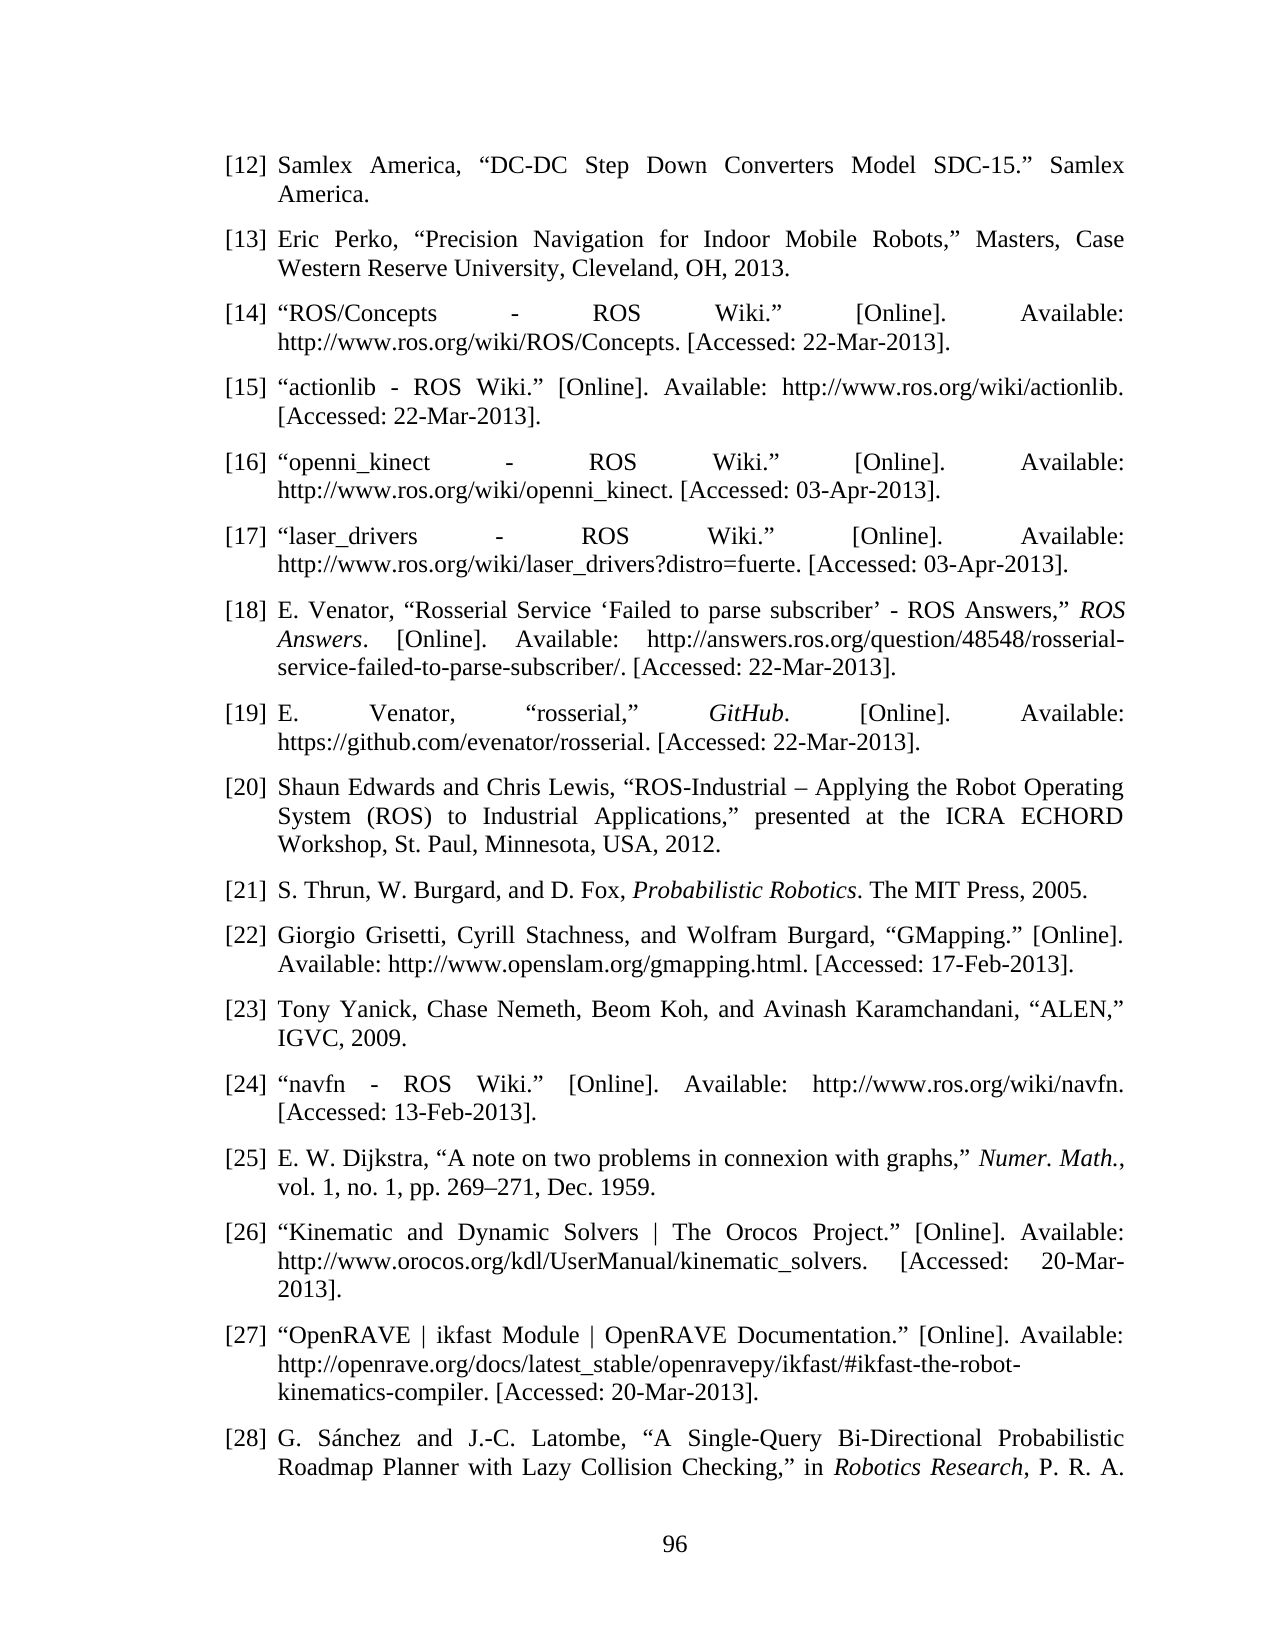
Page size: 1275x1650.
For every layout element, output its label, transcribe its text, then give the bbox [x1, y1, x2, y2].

text [25] E. W. Dijkstra, “A note on two problems in connexion with graphs,” Numer. Math., vol. 1, no. 1, pp. 269–271, Dec. 1959. [225, 1143, 1125, 1200]
text [12] Samlex America, “DC-DC Step Down Converters Model SDC-15.” Samlex America. [225, 150, 1125, 207]
text [15] “actionlib - ROS Wiki.” [Online]. Available: http://www.ros.org/wiki/actionlib. [Accessed: 22-Mar-2013]. [225, 372, 1125, 430]
text [13] Eric Perko, “Precision Navigation for Indoor Mobile Robots,” Masters, Case Western Reserve University, Cleveland, OH, 2013. [225, 224, 1125, 282]
text [18] E. Venator, “Rosserial Service ‘Failed to parse subscriber’ - ROS Answers,” ROS Answers. [Online]. Available: http://answers.ros.org/question/48548/rosserial-service-failed-to-parse-subscriber/. [Accessed: 22-Mar-2013]. [225, 595, 1125, 681]
text [21] S. Thrun, W. Burgard, and D. Fox, Probabilistic Robotics. The MIT Press, 2005. [225, 875, 1125, 904]
text [23] Tony Yanick, Chase Nemeth, Beom Koh, and Avinash Karamchandani, “ALEN,” IGVC, 2009. [225, 994, 1125, 1052]
text [26] “Kinematic and Dynamic Solvers | The Orocos Project.” [Online]. Available: http://www.orocos.org/kdl/UserManual/kinematic_solvers. [Accessed: 20-Mar-2013]. [225, 1217, 1125, 1303]
text [14] “ROS/Concepts - ROS Wiki.” [Online]. Available: http://www.ros.org/wiki/ROS/Concepts. [Accessed: 22-Mar-2013]. [225, 298, 1125, 356]
text [16] “openni_kinect - ROS Wiki.” [Online]. Available: http://www.ros.org/wiki/openni_kinect. [Accessed: 03-Apr-2013]. [225, 447, 1125, 504]
text [27] “OpenRAVE | ikfast Module | OpenRAVE Documentation.” [Online]. Available: http://openrave.org/docs/latest_stable/openravepy/ikfast/#ikfast-the-robot-kinematics-compiler. [Accessed: 20-Mar-2013]. [225, 1320, 1125, 1406]
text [225, 1423, 1125, 1480]
text [19] E. Venator, “rosserial,” GitHub. [Online]. Available: https://github.com/evenator/rosserial. [Accessed: 22-Mar-2013]. [225, 698, 1125, 755]
text [22] Giorgio Grisetti, Cyrill Stachness, and Wolfram Burgard, “GMapping.” [Online]. Available: http://www.openslam.org/gmapping.html. [Accessed: 17-Feb-2013]. [225, 920, 1125, 978]
text [24] “navfn - ROS Wiki.” [Online]. Available: http://www.ros.org/wiki/navfn. [Accessed: 13-Feb-2013]. [225, 1069, 1125, 1126]
text [17] “laser_drivers - ROS Wiki.” [Online]. Available: http://www.ros.org/wiki/laser_drivers?distro=fuerte. [Accessed: 03-Apr-2013]. [225, 521, 1125, 578]
text [20] Shaun Edwards and Chris Lewis, “ROS-Industrial – Applying the Robot Operating System (ROS) to Industrial Applications,” presented at the ICRA ECHORD Workshop, St. Paul, Minnesota, USA, 2012. [225, 772, 1125, 858]
